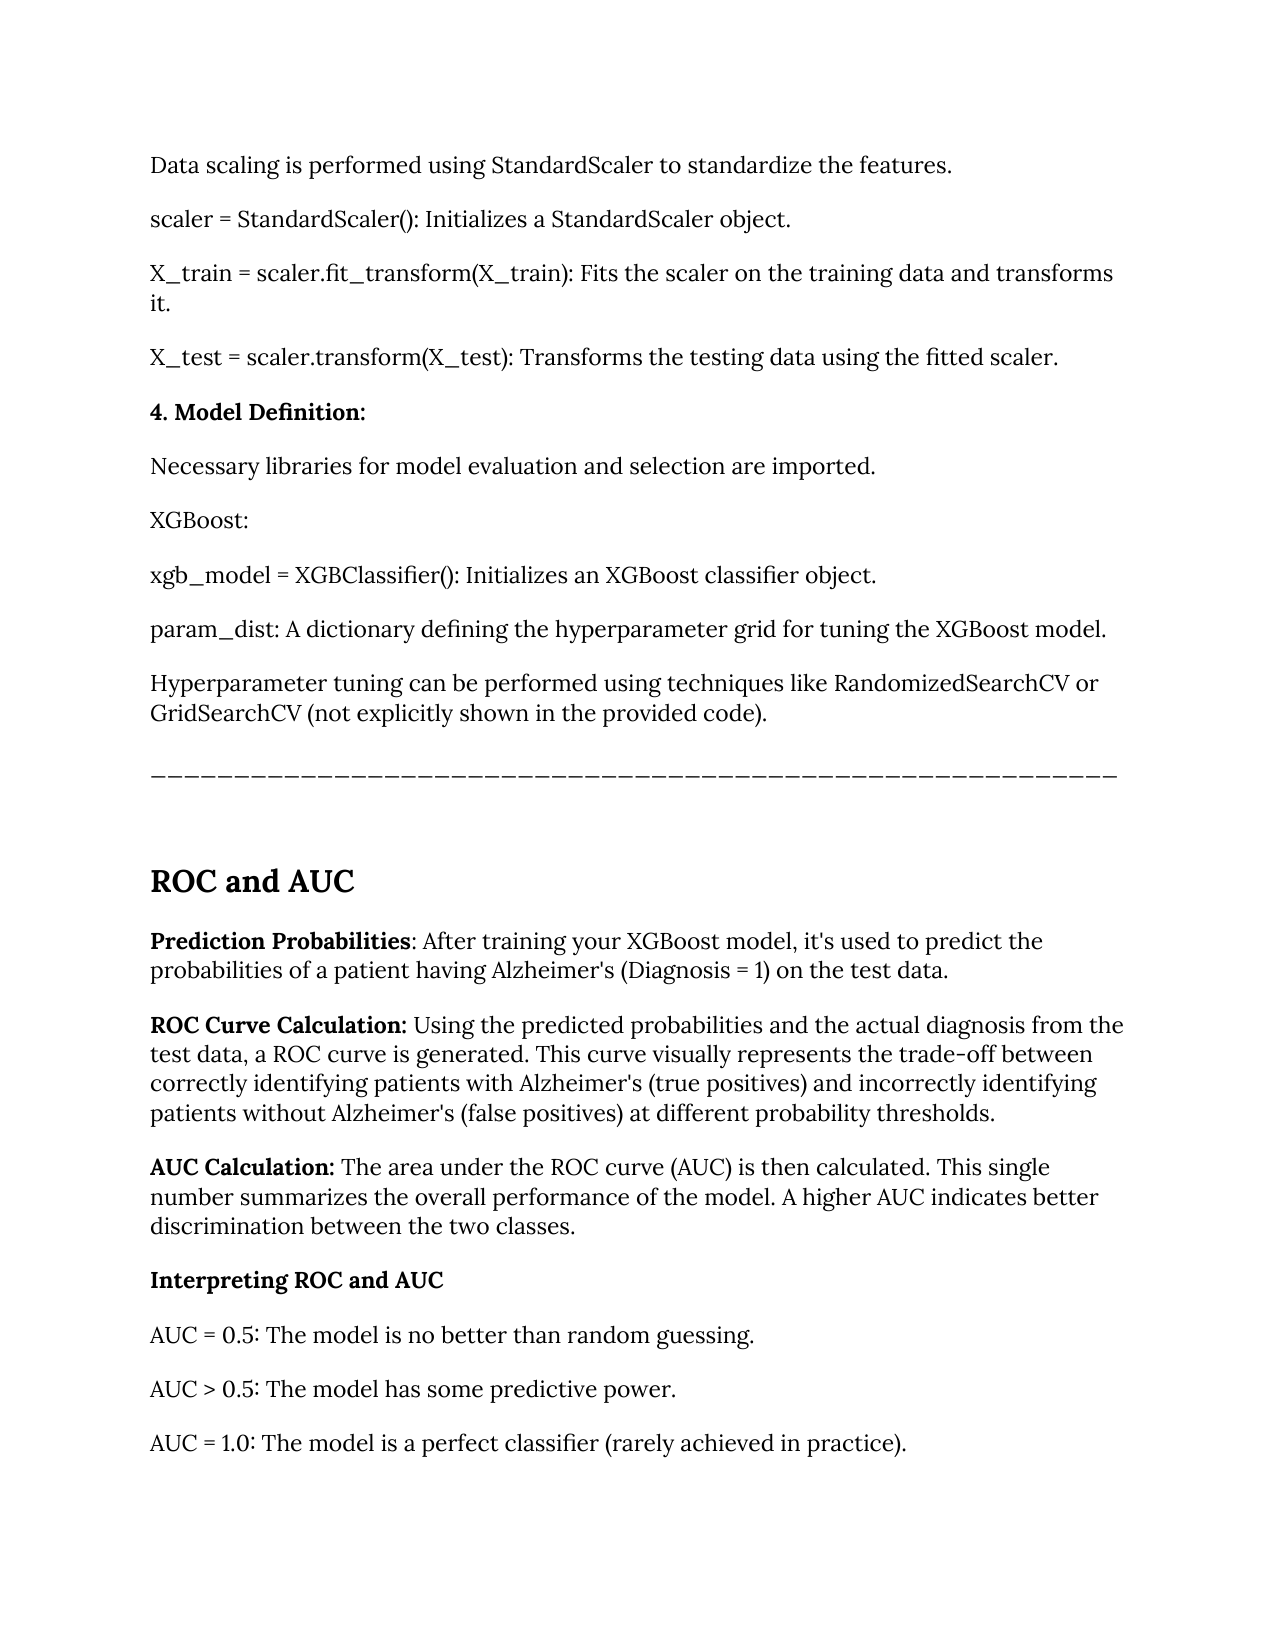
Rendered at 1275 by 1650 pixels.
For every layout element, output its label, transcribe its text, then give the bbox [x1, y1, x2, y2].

text Prediction Probabilities: After training your XGBoost model, it's used to predict the probabilities of a patient having Alzheimer's (Diagnosis = 1) on the test data. [150, 926, 1125, 985]
text ROC Curve Calculation: Using the predicted probabilities and the actual diagnosis from the test data, a ROC curve is generated. This curve visually represents the trade-off between correctly identifying patients with Alzheimer's (true positives) and incorrectly identifying patients without Alzheimer's (false positives) at different probability thresholds. [150, 1010, 1125, 1127]
text AUC = 1.0: The model is a perfect classifier (rarely achieved in practice). [150, 1429, 1125, 1458]
text X_train = scaler.fit_transform(X_train): Fits the scaler on the training data and transforms it. [150, 259, 1125, 317]
text scaler = StandardScaler(): Initializes a StandardScaler object. [150, 204, 1125, 234]
text 4. Model Definition: [150, 397, 1125, 426]
text Necessary libraries for model evaluation and selection are imported. [150, 451, 1125, 481]
text __________________________________________________________ [150, 752, 1125, 782]
text AUC Calculation: The area under the ROC curve (AUC) is then calculated. This single number summarizes the overall performance of the model. A higher AUC indicates better discrimination between the two classes. [150, 1152, 1125, 1241]
text param_dist: A dictionary defining the hyperparameter grid for tuning the XGBoost model. [150, 614, 1125, 644]
text Interpreting ROC and AUC [150, 1266, 1125, 1295]
text XGBoost: [150, 506, 1125, 535]
text AUC > 0.5: The model has some predictive power. [150, 1374, 1125, 1404]
text X_test = scaler.transform(X_test): Transforms the testing data using the fitted scaler. [150, 342, 1125, 372]
text Data scaling is performed using StandardScaler to standardize the features. [150, 150, 1125, 179]
text Hyperparameter tuning can be performed using techniques like RandomizedSearchCV or GridSearchCV (not explicitly shown in the provided code). [150, 669, 1125, 727]
text xgb_model = XGBClassifier(): Initializes an XGBoost classifier object. [150, 560, 1125, 589]
text ROC and AUC [150, 861, 1125, 901]
text AUC = 0.5: The model is no better than random guessing. [150, 1320, 1125, 1349]
